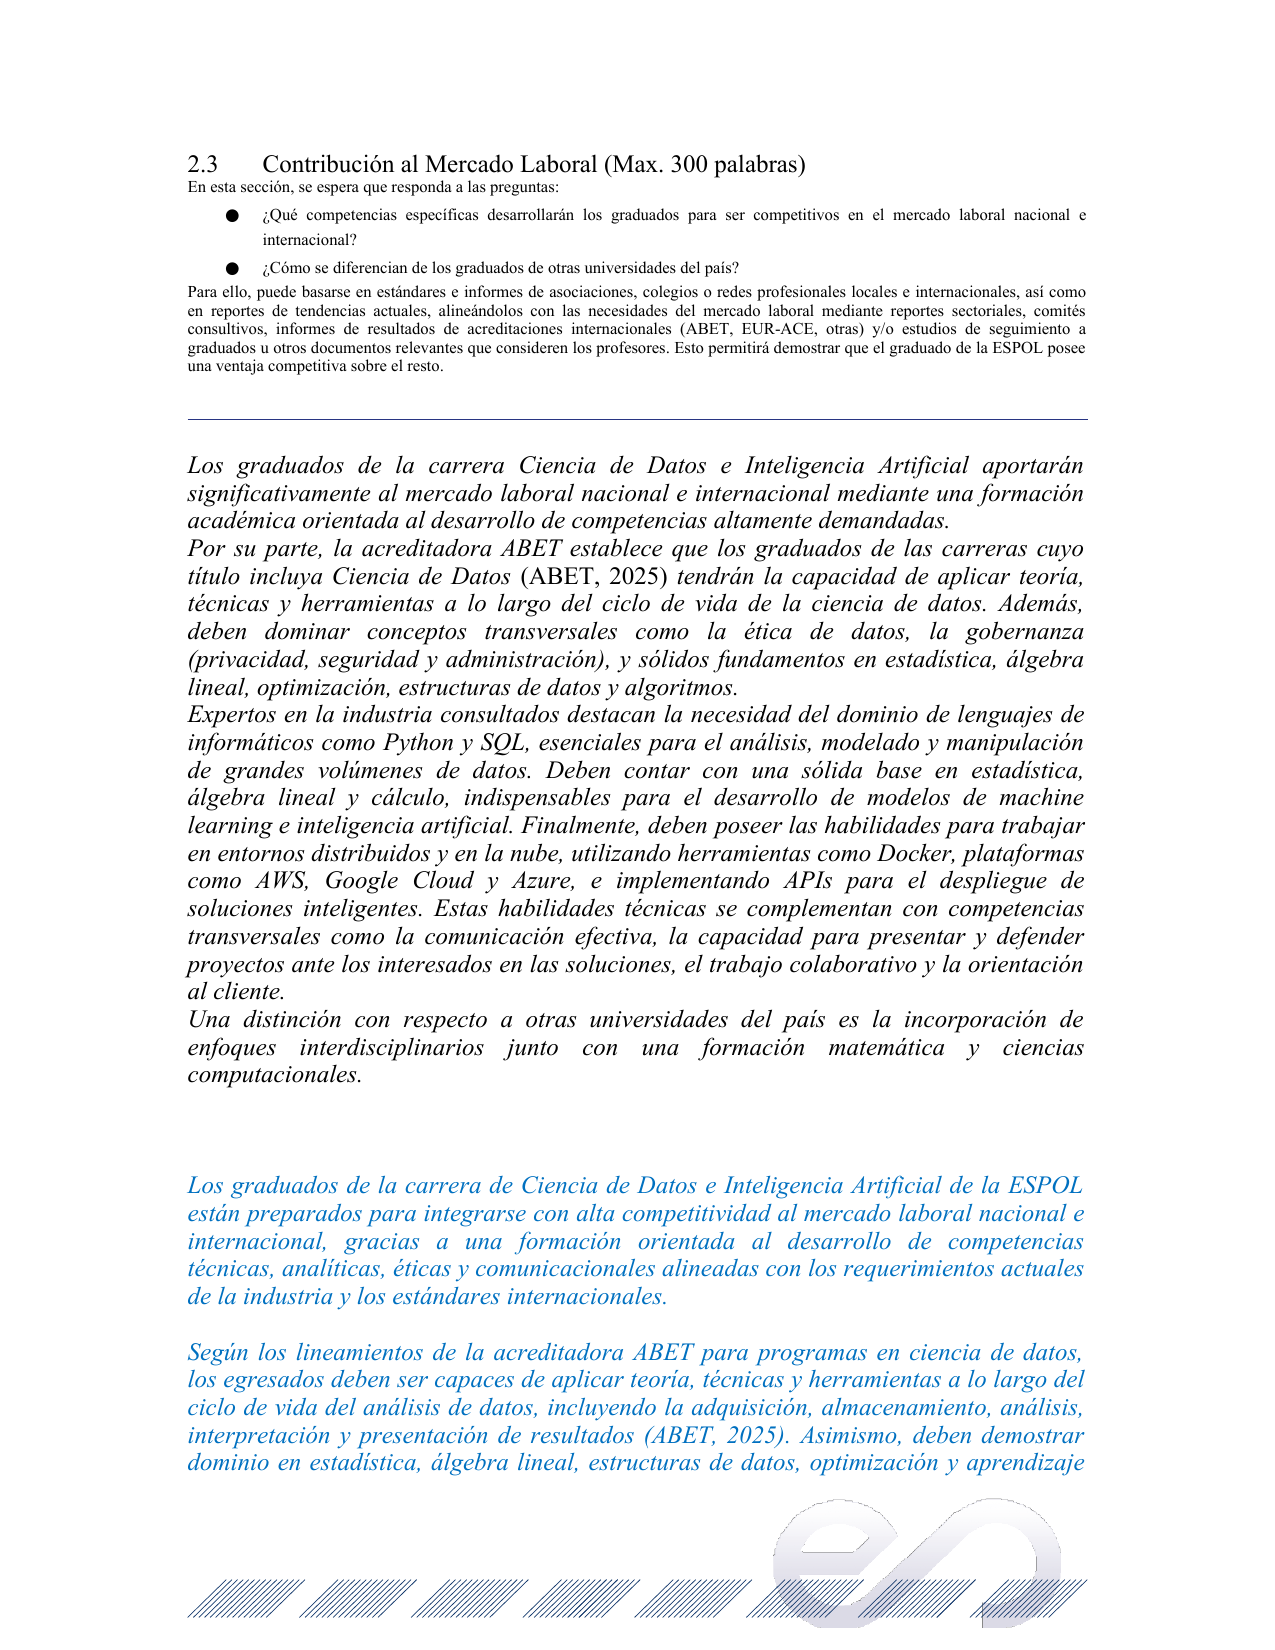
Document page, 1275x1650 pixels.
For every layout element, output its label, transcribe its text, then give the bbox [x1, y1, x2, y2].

text Los graduados de la carrera Ciencia de Datos e Inteligencia Artificial aportarán significativamente al mercado laboral nacional e internacional mediante una formación académica orientada al desarrollo de competencias altamente demandadas. [187, 451, 1087, 534]
text Expertos en la industria consultados destacan la necesidad del dominio de lenguajes de informáticos como Python y SQL, esenciales para el análisis, modelado y manipulación de grandes volúmenes de datos. Deben contar con una sólida base en estadística, álgebra lineal y cálculo, indispensables para el desarrollo de modelos de machine learning e inteligencia artificial. Finalmente, deben poseer las habilidades para trabajar en entornos distribuidos y en la nube, utilizando herramientas como Docker, plataformas como AWS, Google Cloud y Azure, e implementando APIs para el despliegue de soluciones inteligentes. Estas habilidades técnicas se complementan con competencias transversales como la comunicación efectiva, la capacidad para presentar y defender proyectos ante los interesados en las soluciones, el trabajo colaborativo y la orientación al cliente. [187, 700, 1087, 1005]
text En esta sección, se espera que responda a las preguntas: [187, 178, 1087, 196]
text Por su parte, la acreditadora ABET establece que los graduados de las carreras cuyo título incluya Ciencia de Datos tendrán la capacidad de aplicar teoría, técnicas y herramientas a lo largo del ciclo de vida de la ciencia de datos. Además, deben dominar conceptos transversales como la ética de datos, la gobernanza (privacidad, seguridad y administración), y sólidos fundamentos en estadística, álgebra lineal, optimización, estructuras de datos y algoritmos. [187, 534, 1087, 700]
text Los graduados de la carrera de Ciencia de Datos e Inteligencia Artificial de la ESPOL están preparados para integrarse con alta competitividad al mercado laboral nacional e internacional, gracias a una formación orientada al desarrollo de competencias técnicas, analíticas, éticas y comunicacionales alineadas con los requerimientos actuales de la industria y los estándares internacionales. [187, 1171, 1087, 1310]
list ¿Qué competencias específicas desarrollarán los graduados para ser competitivos en el mercado laboral nacional e internacional? [225, 196, 1087, 249]
text Para ello, puede basarse en estándares e informes de asociaciones, colegios o redes profesionales locales e internacionales, así como en reportes de tendencias actuales, alineándolos con las necesidades del mercado laboral mediante reportes sectoriales, comités consultivos, informes de resultados de acreditaciones internacionales (ABET, EUR-ACE, otras) y/o estudios de seguimiento a graduados u otros documentos relevantes que consideren los profesores. Esto permitirá demostrar que el graduado de la ESPOL posee una ventaja competitiva sobre el resto. [187, 283, 1087, 375]
list ¿Cómo se diferencian de los graduados de otras universidades del país? [225, 249, 1087, 283]
picture [772, 1496, 1061, 1628]
text Una distinción con respecto a otras universidades del país es la incorporación de enfoques interdisciplinarios junto con una formación matemática y ciencias computacionales. [187, 1005, 1087, 1088]
list Contribución al Mercado Laboral (Max. 300 palabras) [187, 150, 1087, 178]
